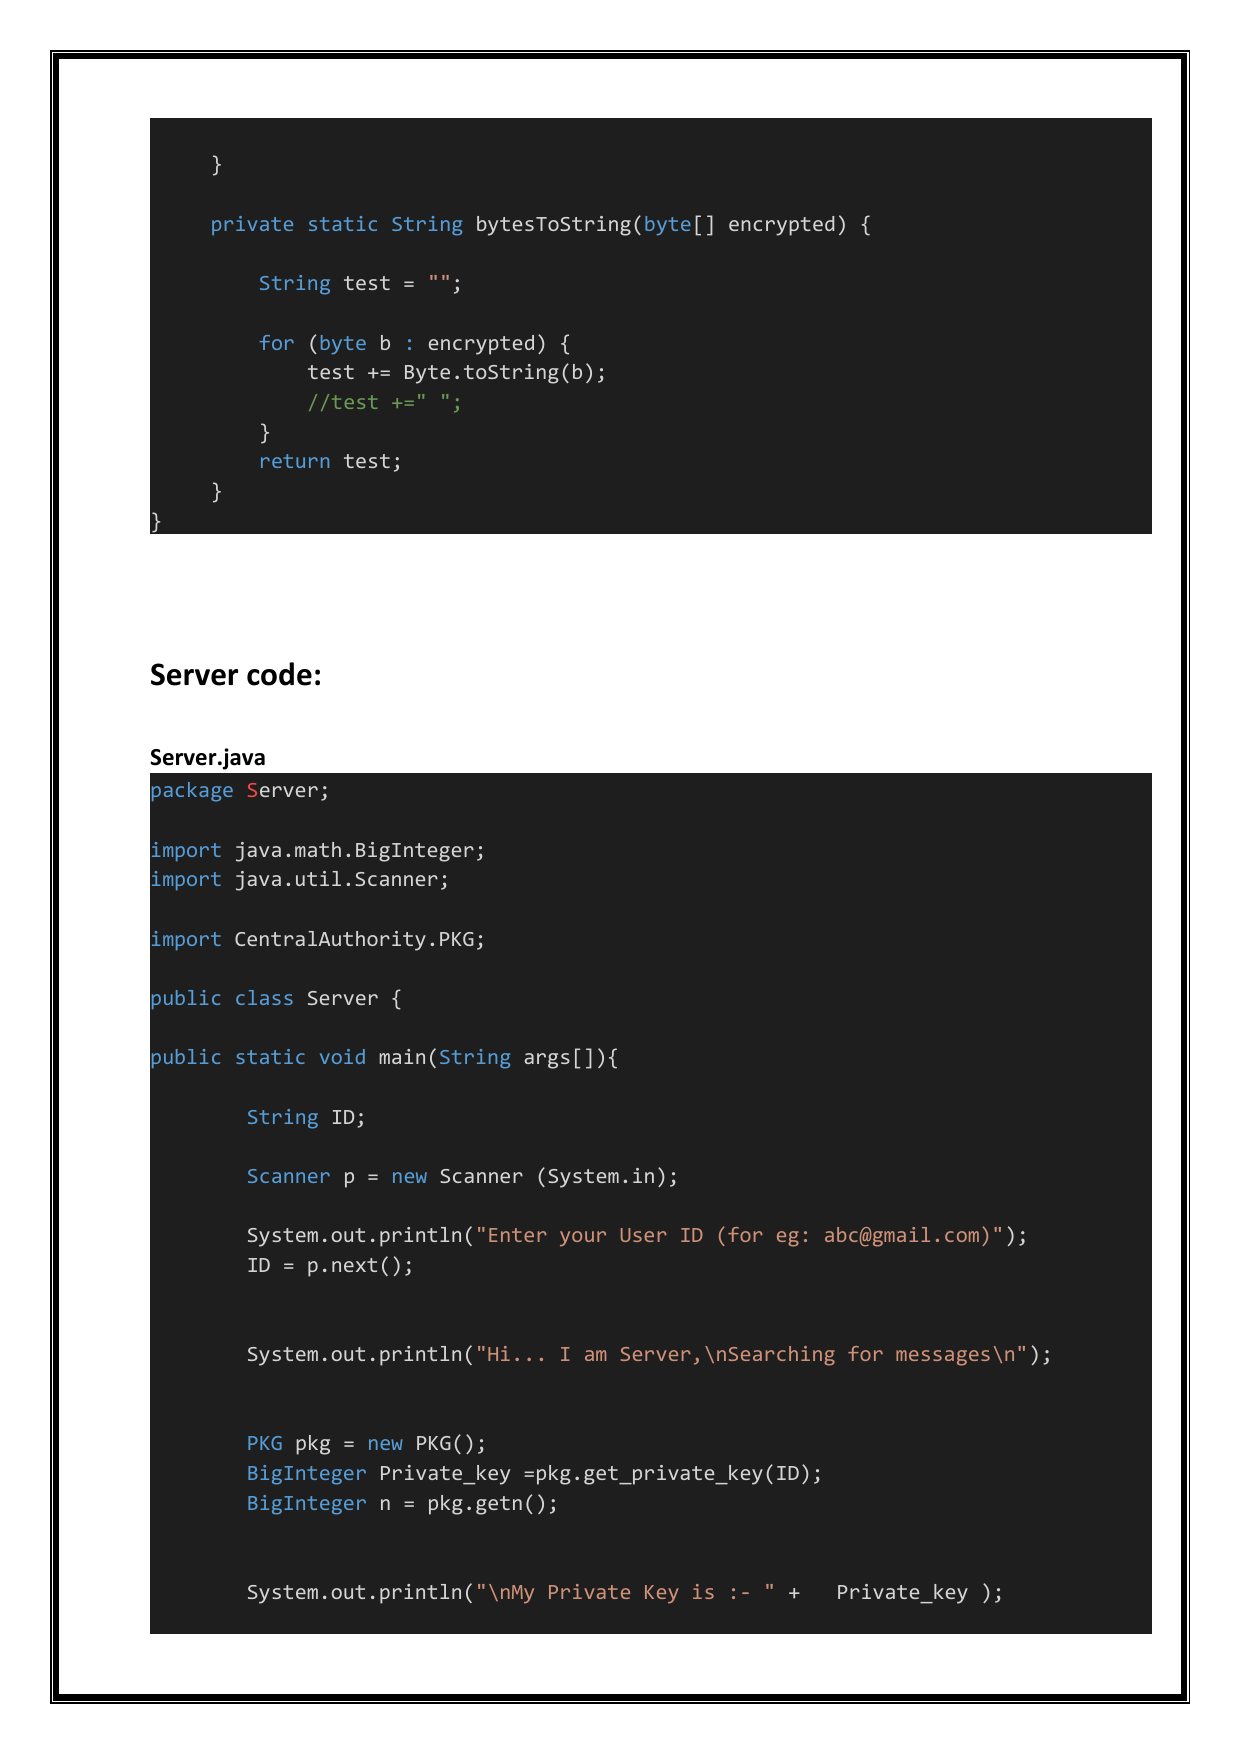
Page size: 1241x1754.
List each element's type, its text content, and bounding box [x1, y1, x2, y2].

text BigInteger n = pkg.getn(); [150, 1486, 1152, 1516]
text Scanner p = new Scanner (System.in); [150, 1159, 1152, 1189]
text import java.math.BigInteger; [150, 833, 1152, 863]
text String test = ""; [150, 267, 1152, 296]
text public class Server { [150, 981, 1152, 1011]
text import CentralAuthority.PKG; [150, 922, 1152, 952]
text //test +=" "; [150, 385, 1152, 415]
text Server code: [150, 653, 1152, 693]
text String ID; [150, 1100, 1152, 1130]
text } [150, 148, 1152, 177]
text BigInteger Private_key =pkg.get_private_key(ID); [150, 1456, 1152, 1486]
text System.out.println("\nMy Private Key is :- " + Private_key ); [150, 1575, 1152, 1605]
text System.out.println("Hi... I am Server,\nSearching for messages\n"); [150, 1338, 1152, 1367]
text package Server; [150, 773, 1152, 803]
text ID = p.next(); [150, 1248, 1152, 1278]
text Server.java [150, 741, 1152, 771]
text return test; [150, 445, 1152, 474]
text private static String bytesToString(byte[] encrypted) { [150, 207, 1152, 237]
text for (byte b : encrypted) { [150, 326, 1152, 356]
text import java.util.Scanner; [150, 863, 1152, 892]
text System.out.println("Enter your User ID (for eg: abc@gmail.com)"); [150, 1219, 1152, 1248]
text } [150, 415, 1152, 445]
text public static void main(String args[]){ [150, 1041, 1152, 1070]
text } [150, 504, 1152, 534]
text test += Byte.toString(b); [150, 356, 1152, 385]
text PKG pkg = new PKG(); [150, 1427, 1152, 1456]
text } [150, 474, 1152, 504]
